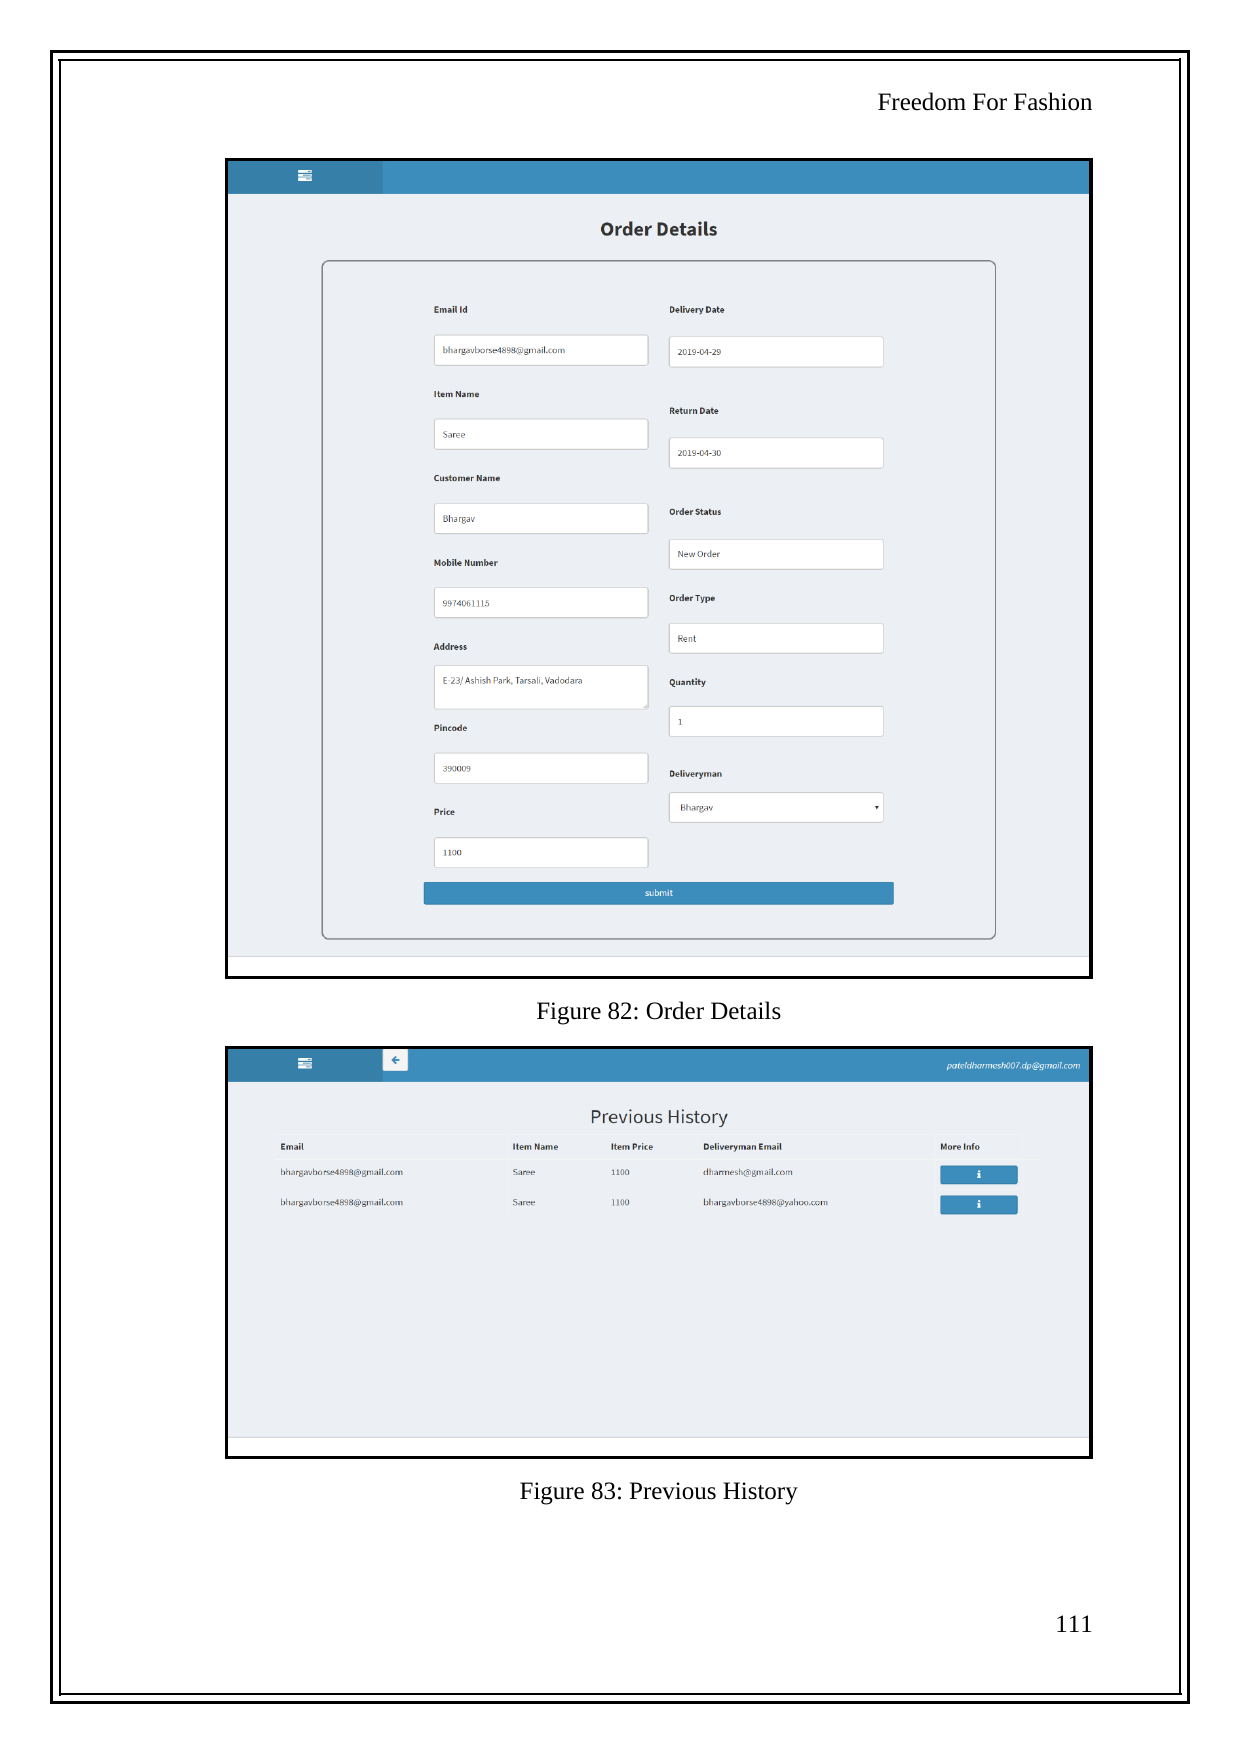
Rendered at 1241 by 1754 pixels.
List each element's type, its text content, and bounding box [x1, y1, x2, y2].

text Figure 82: Order Details [224, 996, 1092, 1025]
picture [228, 161, 1089, 976]
text Figure 83: Previous History [224, 1476, 1092, 1505]
picture [228, 1049, 1089, 1456]
